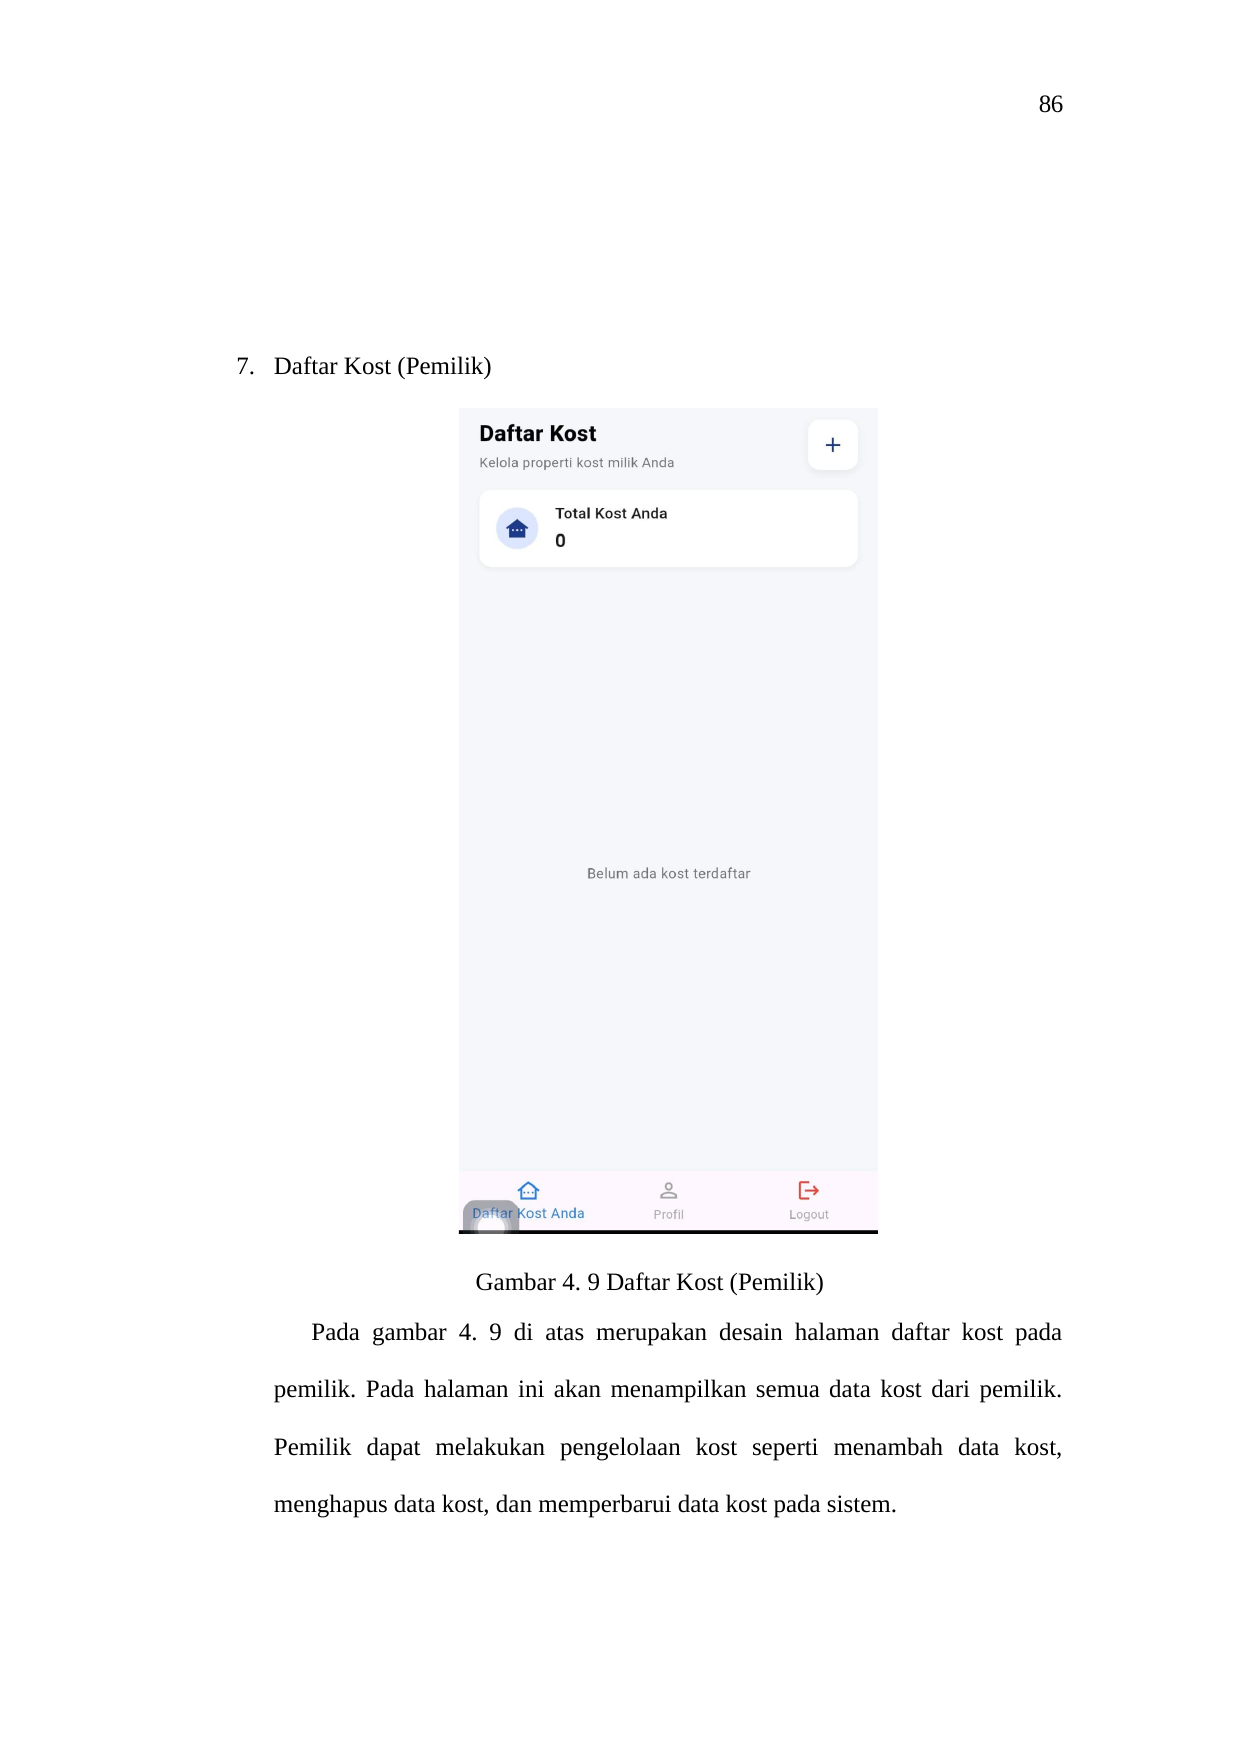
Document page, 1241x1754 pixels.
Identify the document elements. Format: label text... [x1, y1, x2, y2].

picture [458, 408, 878, 1234]
text Gambar 4. 9 Daftar Kost (Pemilik) [236, 1267, 1063, 1296]
list Daftar Kost (Pemilik) [236, 351, 1063, 380]
list Pada gambar 4. 9 di atas merupakan desain halaman daftar kost pada pemilik. Pada halaman ini akan menampilkan semua data kost dari pemilik. Pemilik dapat melakukan pengelolaan kost seperti menambah data kost, menghapus data kost, dan memperbarui data kost pada sistem. [274, 1317, 1063, 1518]
